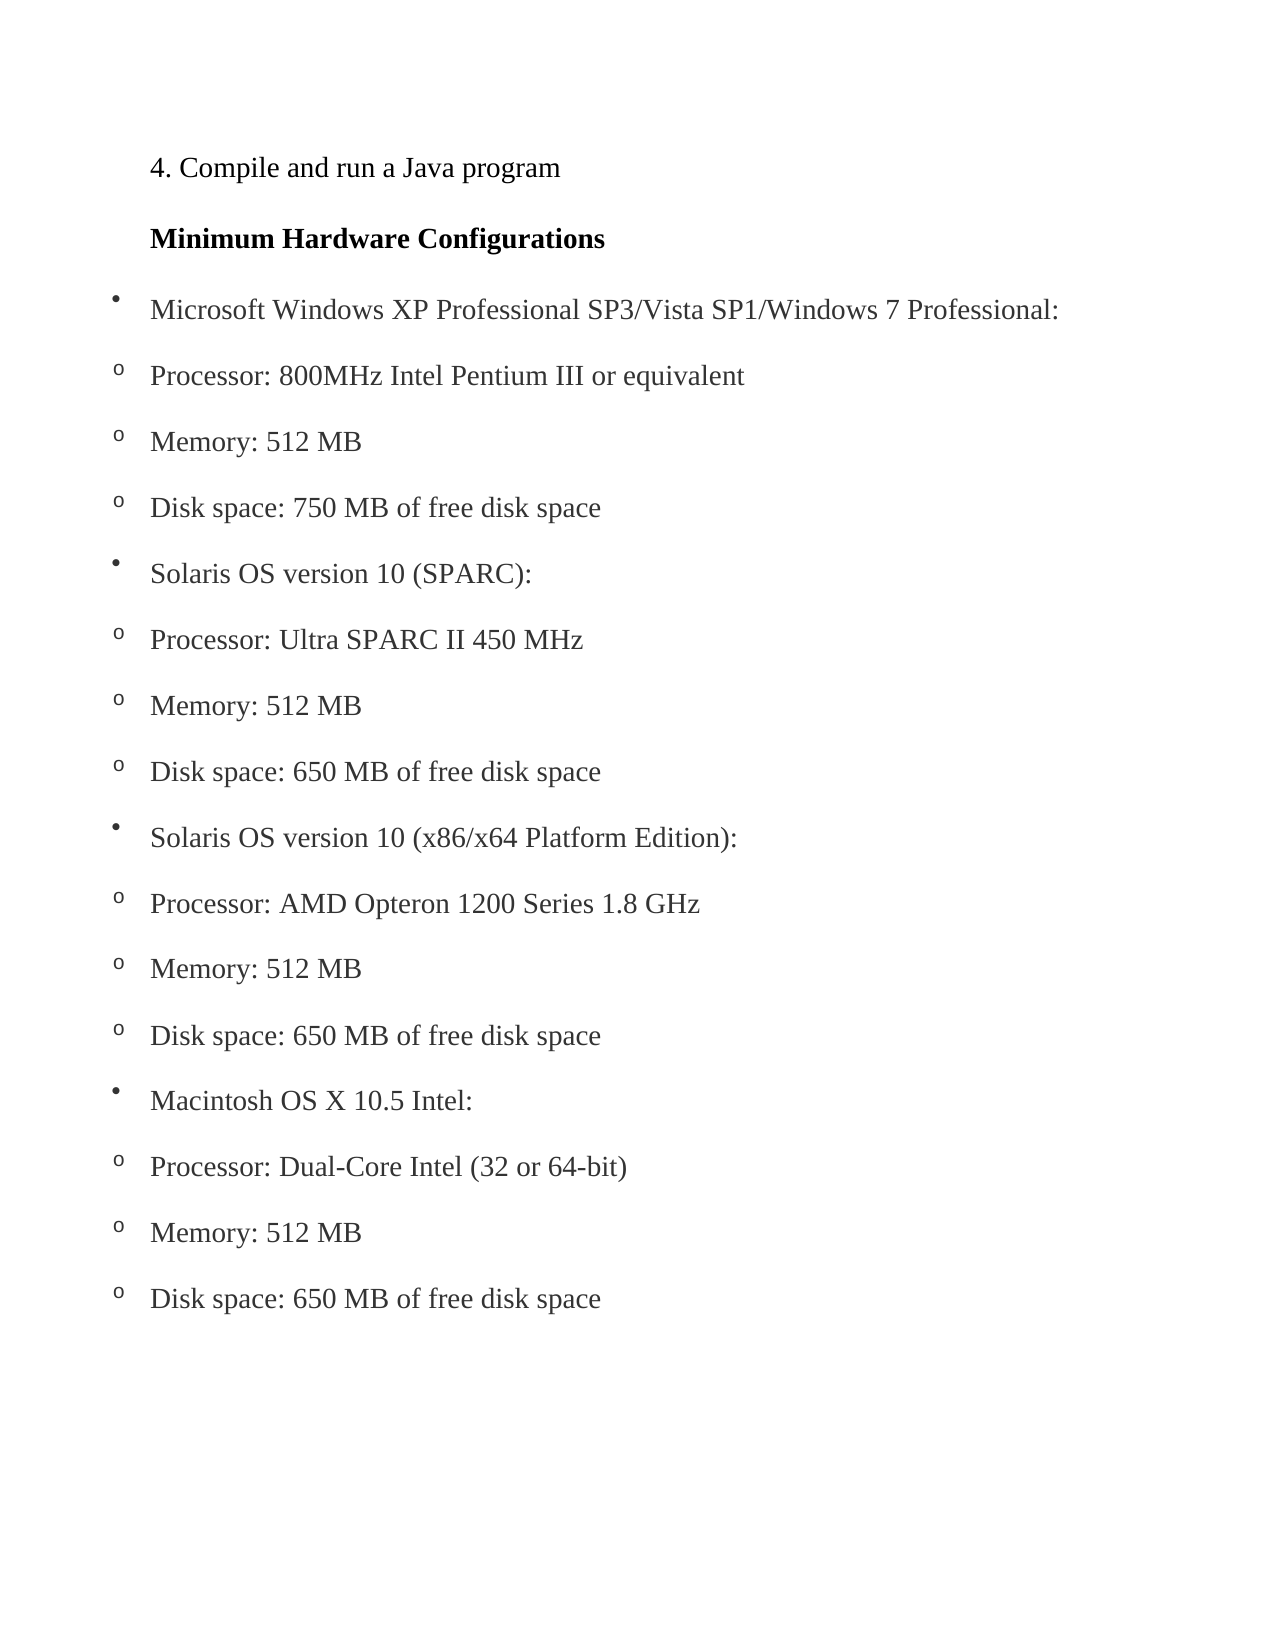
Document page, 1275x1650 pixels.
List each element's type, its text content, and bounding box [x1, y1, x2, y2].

list Memory: 512 MB [112, 952, 1125, 985]
list Disk space: 650 MB of free disk space [112, 754, 1125, 787]
list Processor: AMD Opteron 1200 Series 1.8 GHz [112, 886, 1125, 919]
list Microsoft Windows XP Professional SP3/Vista SP1/Windows 7 Professional: [112, 292, 1125, 326]
list Disk space: 650 MB of free disk space [112, 1018, 1125, 1051]
list Processor: Ultra SPARC II 450 MHz [112, 622, 1125, 656]
list Macintosh OS X 10.5 Intel: [112, 1083, 1125, 1117]
list Solaris OS version 10 (x86/x64 Platform Edition): [112, 820, 1125, 853]
list Memory: 512 MB [112, 1215, 1125, 1249]
list Processor: Dual-Core Intel (32 or 64-bit) [112, 1149, 1125, 1183]
list Memory: 512 MB [112, 688, 1125, 721]
list Solaris OS version 10 (SPARC): [112, 556, 1125, 589]
text Minimum Hardware Configurations [150, 221, 1125, 255]
list Disk space: 750 MB of free disk space [112, 490, 1125, 524]
list Disk space: 650 MB of free disk space [112, 1281, 1125, 1315]
text 4. Compile and run a Java program [150, 150, 1125, 183]
list Memory: 512 MB [112, 424, 1125, 458]
list Processor: 800MHz Intel Pentium III or equivalent [112, 358, 1125, 392]
